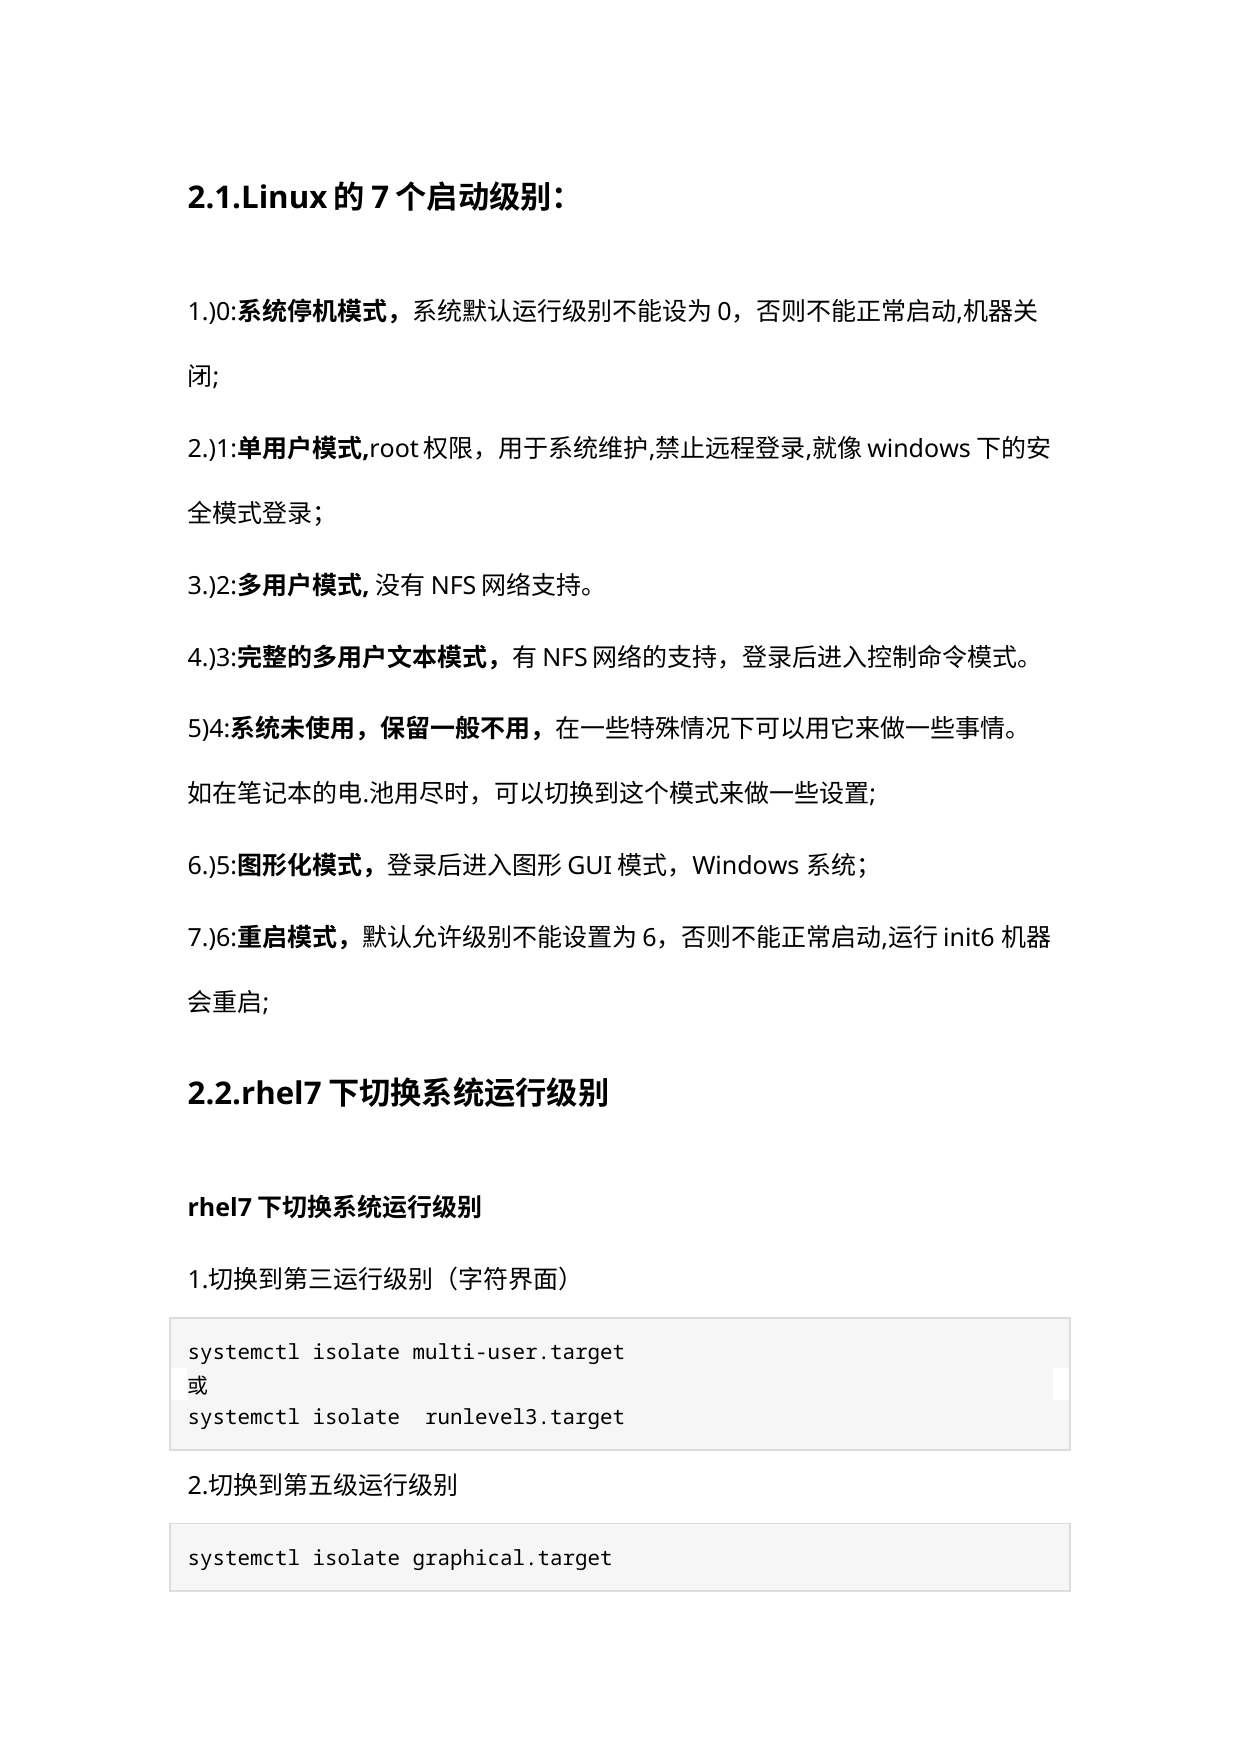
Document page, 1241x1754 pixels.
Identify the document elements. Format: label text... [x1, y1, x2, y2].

text 2.切换到第五级运行级别 [187, 1451, 1053, 1516]
text 2.)1:单用户模式,root权限，用于系统维护,禁止远程登录,就像windows下的安全模式登录； [187, 414, 1053, 544]
text systemctl isolate graphical.target [171, 1524, 1069, 1590]
text 4.)3:完整的多用户文本模式，有NFS网络的支持，登录后进入控制命令模式。 [187, 623, 1053, 688]
text systemctl isolate runlevel3.target [171, 1382, 1069, 1449]
text 5)4:系统未使用，保留一般不用，在一些特殊情况下可以用它来做一些事情。如在笔记本的电.池用尽时，可以切换到这个模式来做一些设置; [187, 694, 1053, 824]
text 或 [187, 1368, 1053, 1382]
text 6.)5:图形化模式，登录后进入图形GUI模式，Windows 系统； [187, 831, 1053, 896]
text 7.)6:重启模式，默认允许级别不能设置为6，否则不能正常启动,运行init6 机器会重启; [187, 903, 1053, 1033]
subtitle 2.1.Linux的7个启动级别： [187, 162, 1053, 227]
text 1.)0:系统停机模式，系统默认运行级别不能设为0，否则不能正常启动,机器关闭; [187, 277, 1053, 407]
text 1.切换到第三运行级别（字符界面） [187, 1245, 1053, 1310]
text rhel7下切换系统运行级别 [187, 1173, 1053, 1238]
text systemctl isolate multi-user.target [171, 1319, 1069, 1368]
text 3.)2:多用户模式, 没有NFS网络支持。 [187, 551, 1053, 616]
subtitle 2.2.rhel7下切换系统运行级别 [187, 1058, 1053, 1123]
